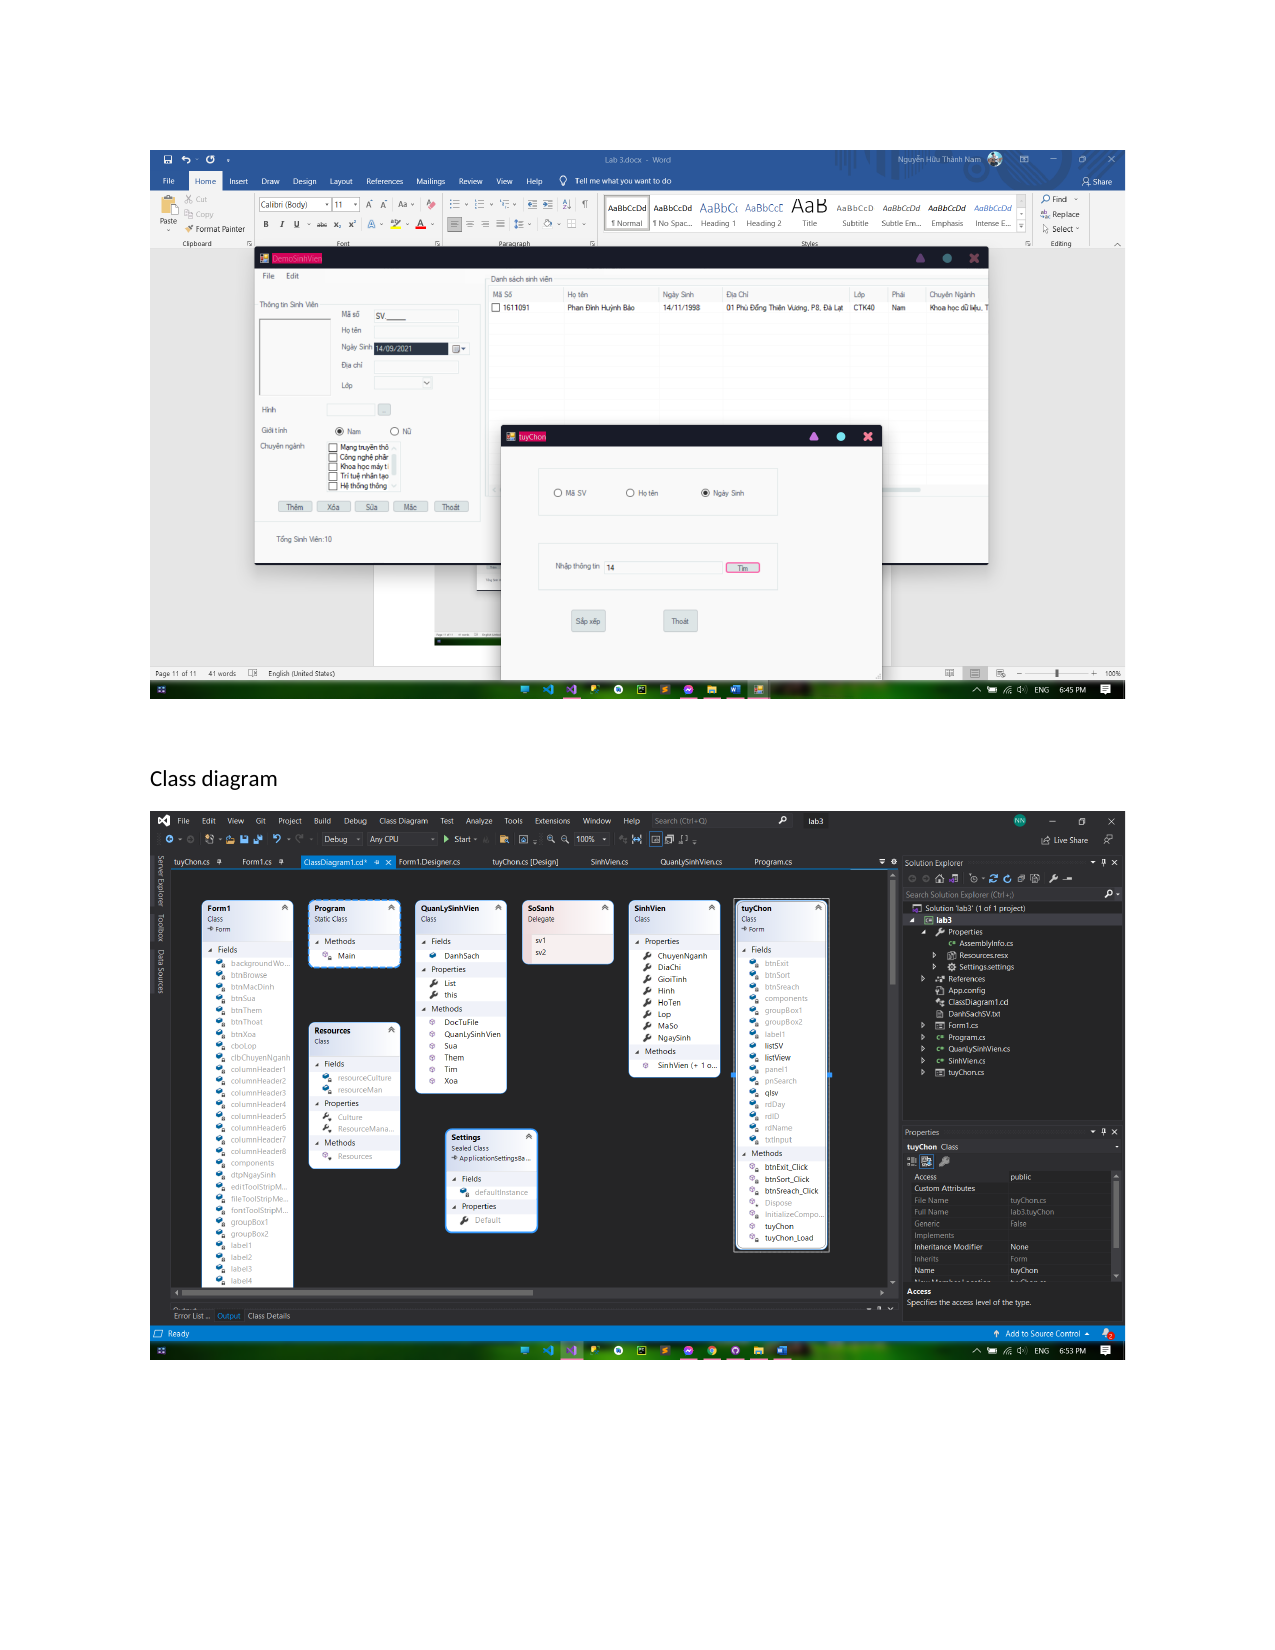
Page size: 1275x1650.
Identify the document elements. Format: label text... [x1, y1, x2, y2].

picture [150, 811, 1125, 1360]
picture [150, 150, 1125, 699]
text Class diagram [150, 764, 1125, 792]
